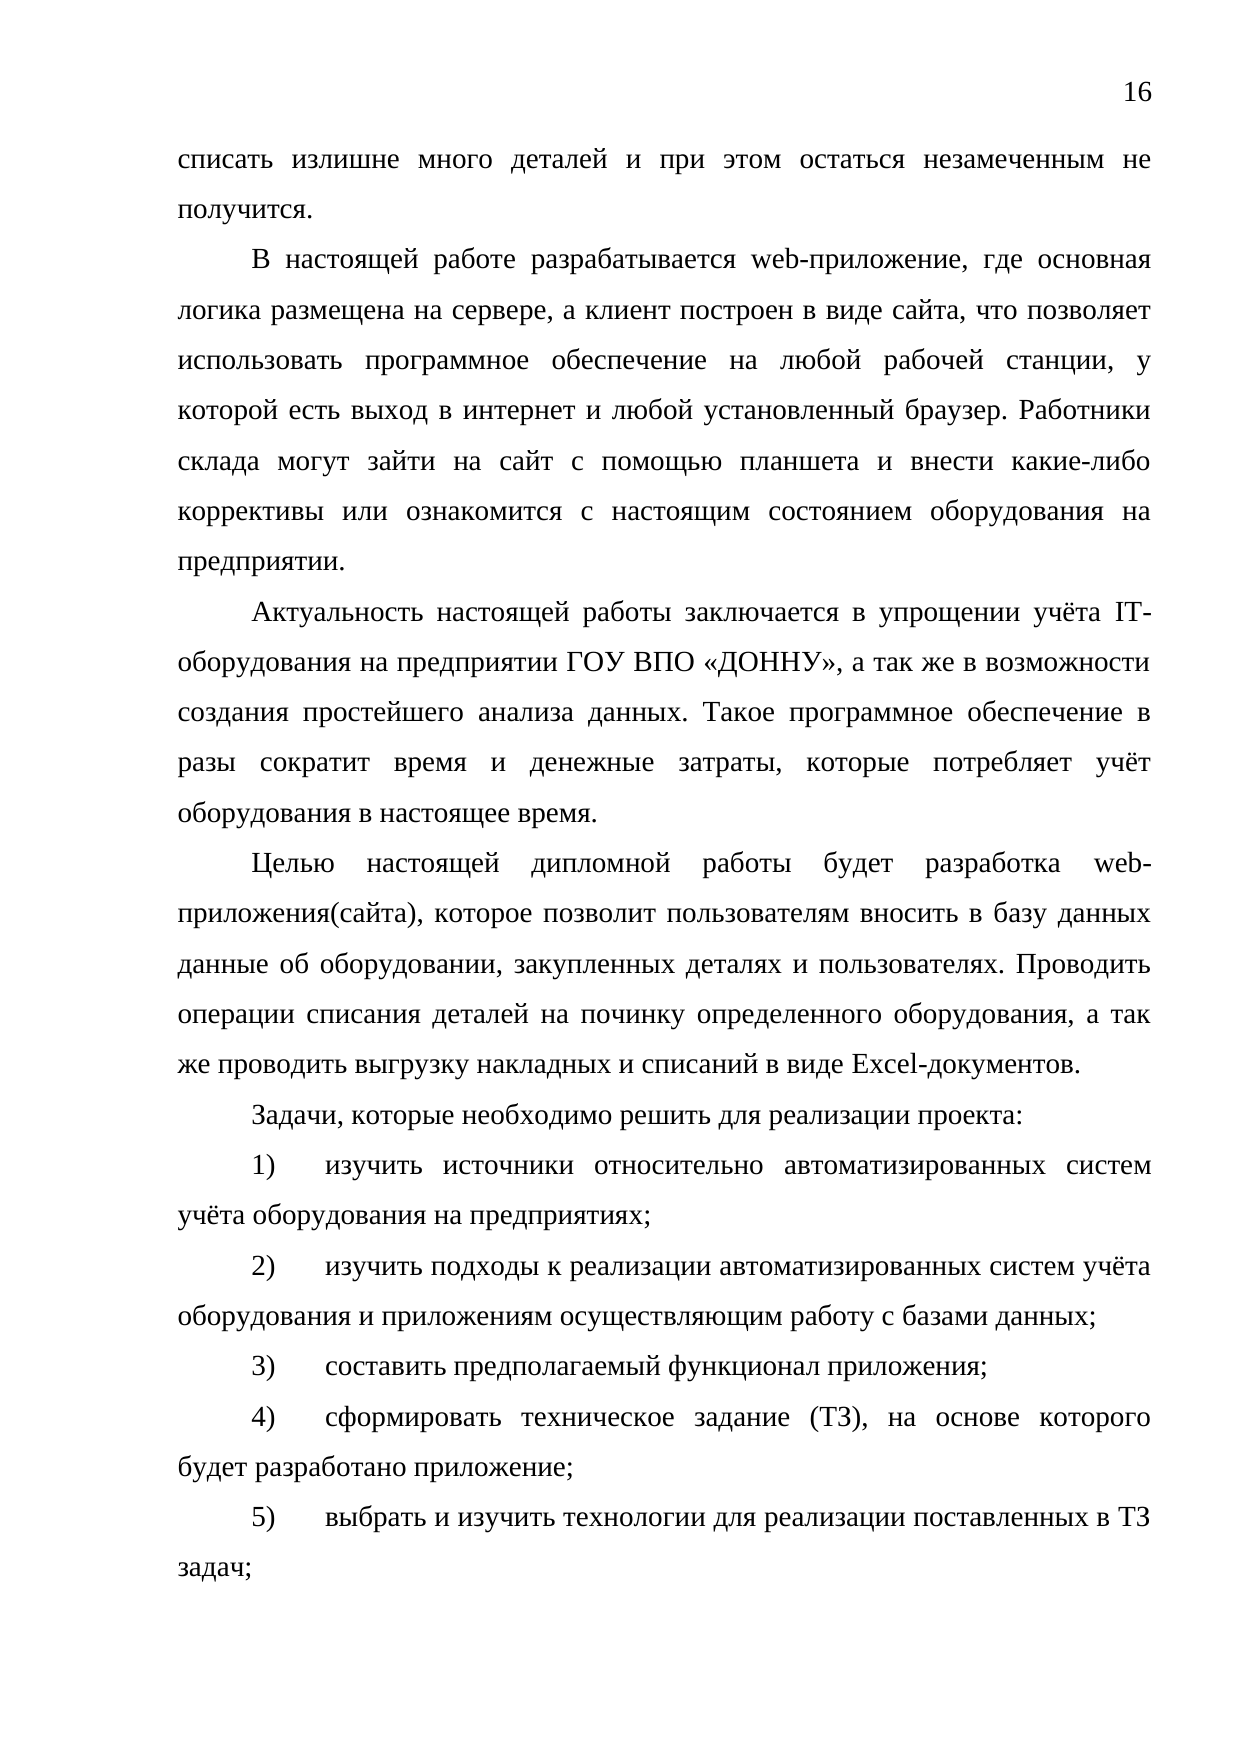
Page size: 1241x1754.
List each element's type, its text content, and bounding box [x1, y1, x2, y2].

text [177, 141, 1152, 1080]
text 3) составить предполагаемый функционал приложения; [177, 1348, 1152, 1382]
text Задачи, которые необходимо решить для реализации проекта: [177, 1097, 1152, 1130]
text 4) сформировать техническое задание (ТЗ), на основе которого будет разработано приложение; [177, 1399, 1152, 1482]
text 2) изучить подходы к реализации автоматизированных систем учёта оборудования и приложениям осуществляющим работу с базами данных; [177, 1248, 1152, 1332]
text 1) изучить источники относительно автоматизированных систем учёта оборудования на предприятиях; [177, 1147, 1152, 1231]
text 5) выбрать и изучить технологии для реализации поставленных в ТЗ задач; [177, 1499, 1152, 1583]
